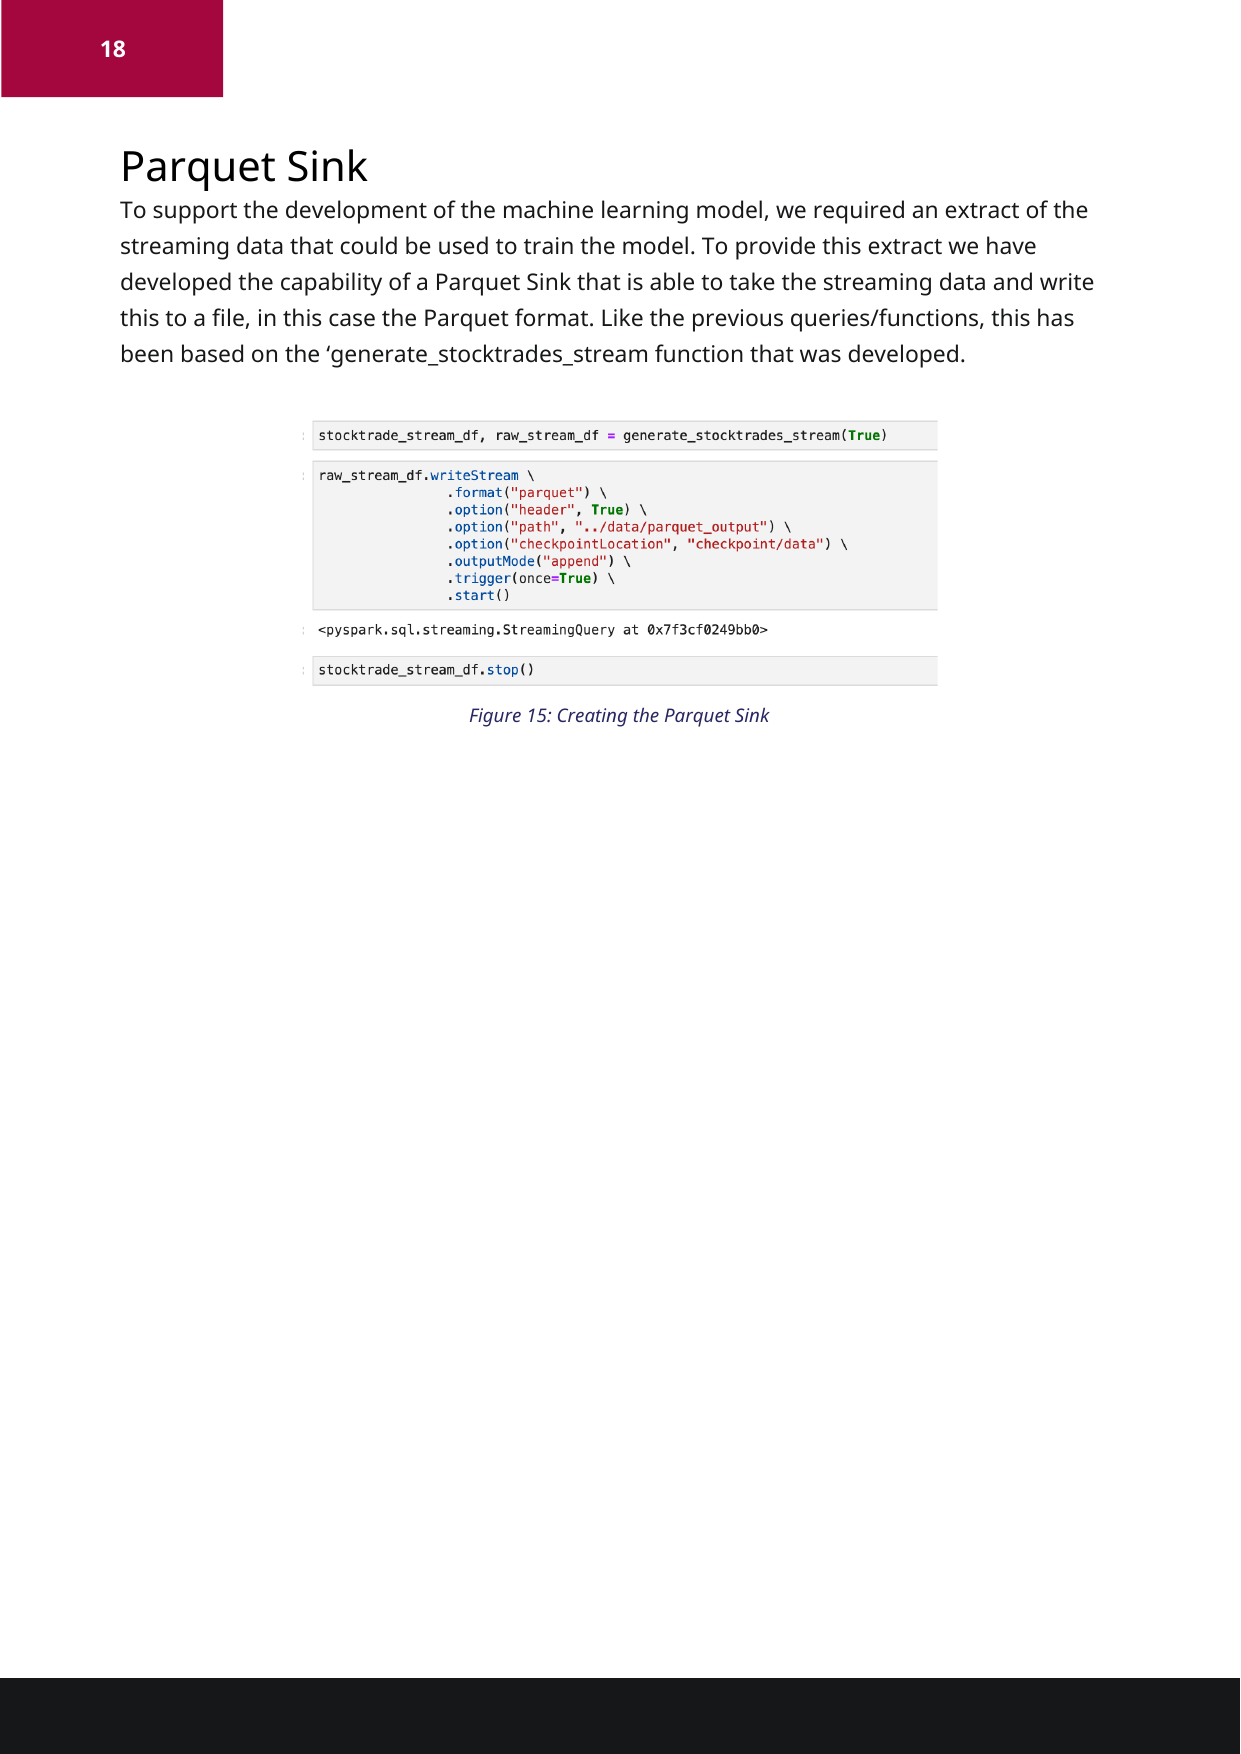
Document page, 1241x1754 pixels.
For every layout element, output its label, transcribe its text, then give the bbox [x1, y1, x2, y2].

text Figure 15: Creating the Parquet Sink [120, 702, 1120, 728]
text To support the development of the machine learning model, we required an extract of the streaming data that could be used to train the model. To provide this extract we have developed the capability of a Parquet Sink that is able to take the streaming data and write this to a file, in this case the Parquet format. Like the previous queries/functions, this has been based on the ‘generate_stocktrades_stream function that was developed. [120, 194, 1120, 369]
subtitle Parquet Sink [120, 137, 1120, 194]
picture [302, 409, 938, 698]
